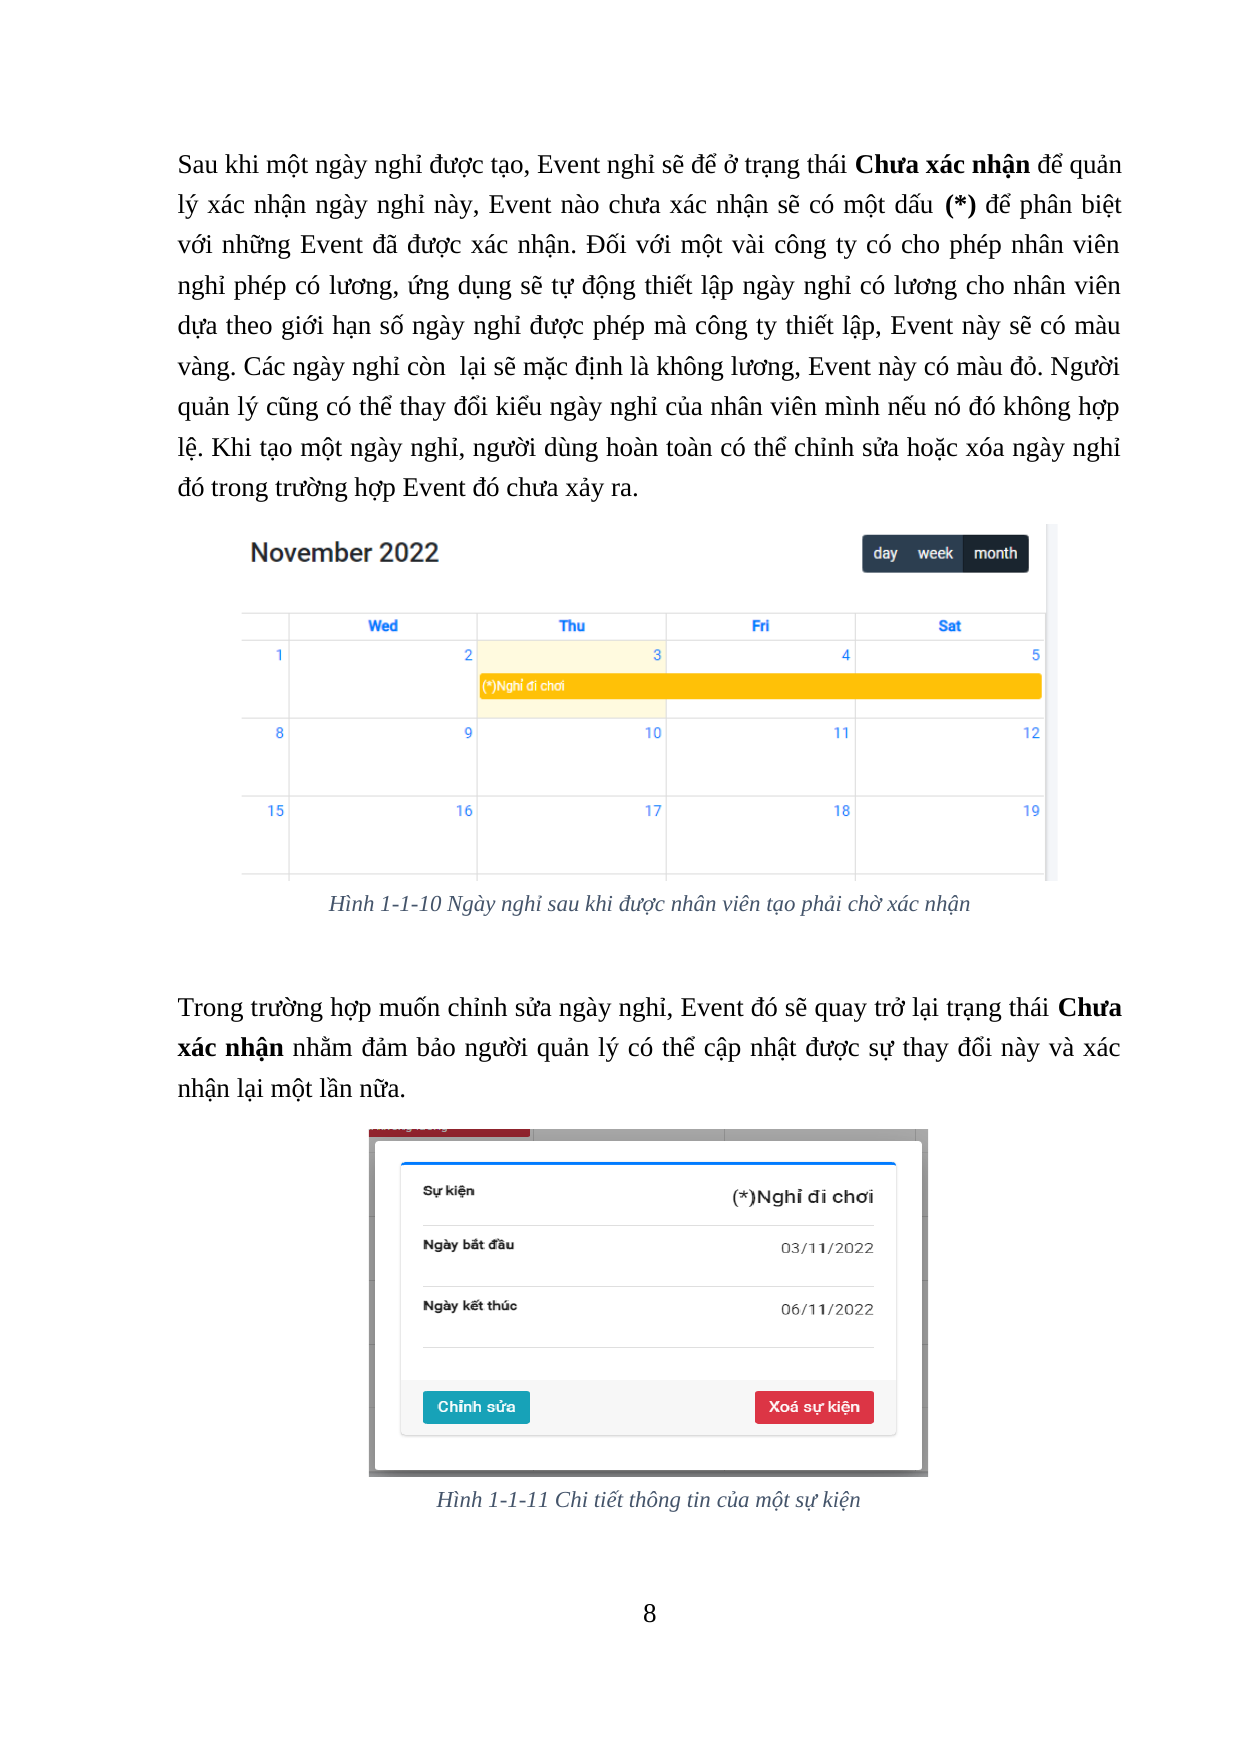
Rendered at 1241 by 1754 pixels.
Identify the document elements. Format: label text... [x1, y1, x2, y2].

text Sau khi một ngày nghỉ được tạo, Event nghỉ sẽ để ở trạng thái Chưa xác nhận để quản lý xác nhận ngày nghỉ này, Event nào chưa xác nhận sẽ có một dấu (*) để phân biệt với những Event đã được xác nhận. Đối với một vài công ty có cho phép nhân viên nghỉ phép có lương, ứng dụng sẽ tự động thiết lập ngày nghỉ có lương cho nhân viên dựa theo giới hạn số ngày nghỉ được phép mà công ty thiết lập, Event này sẽ có màu vàng. Các ngày nghỉ còn lại sẽ mặc định là không lương, Event này có màu đỏ. Người quản lý cũng có thể thay đổi kiểu ngày nghỉ của nhân viên mình nếu nó đó không hợp lệ. Khi tạo một ngày nghỉ, người dùng hoàn toàn có thể chỉnh sửa hoặc xóa ngày nghỉ đó trong trường hợp Event đó chưa xảy ra. [177, 148, 1122, 502]
picture [241, 524, 1058, 881]
text Trong trường hợp muốn chỉnh sửa ngày nghỉ, Event đó sẽ quay trở lại trạng thái Chưa xác nhận nhằm đảm bảo người quản lý có thể cập nhật được sự thay đổi này và xác nhận lại một lần nữa. [177, 991, 1122, 1103]
picture [368, 1129, 929, 1477]
